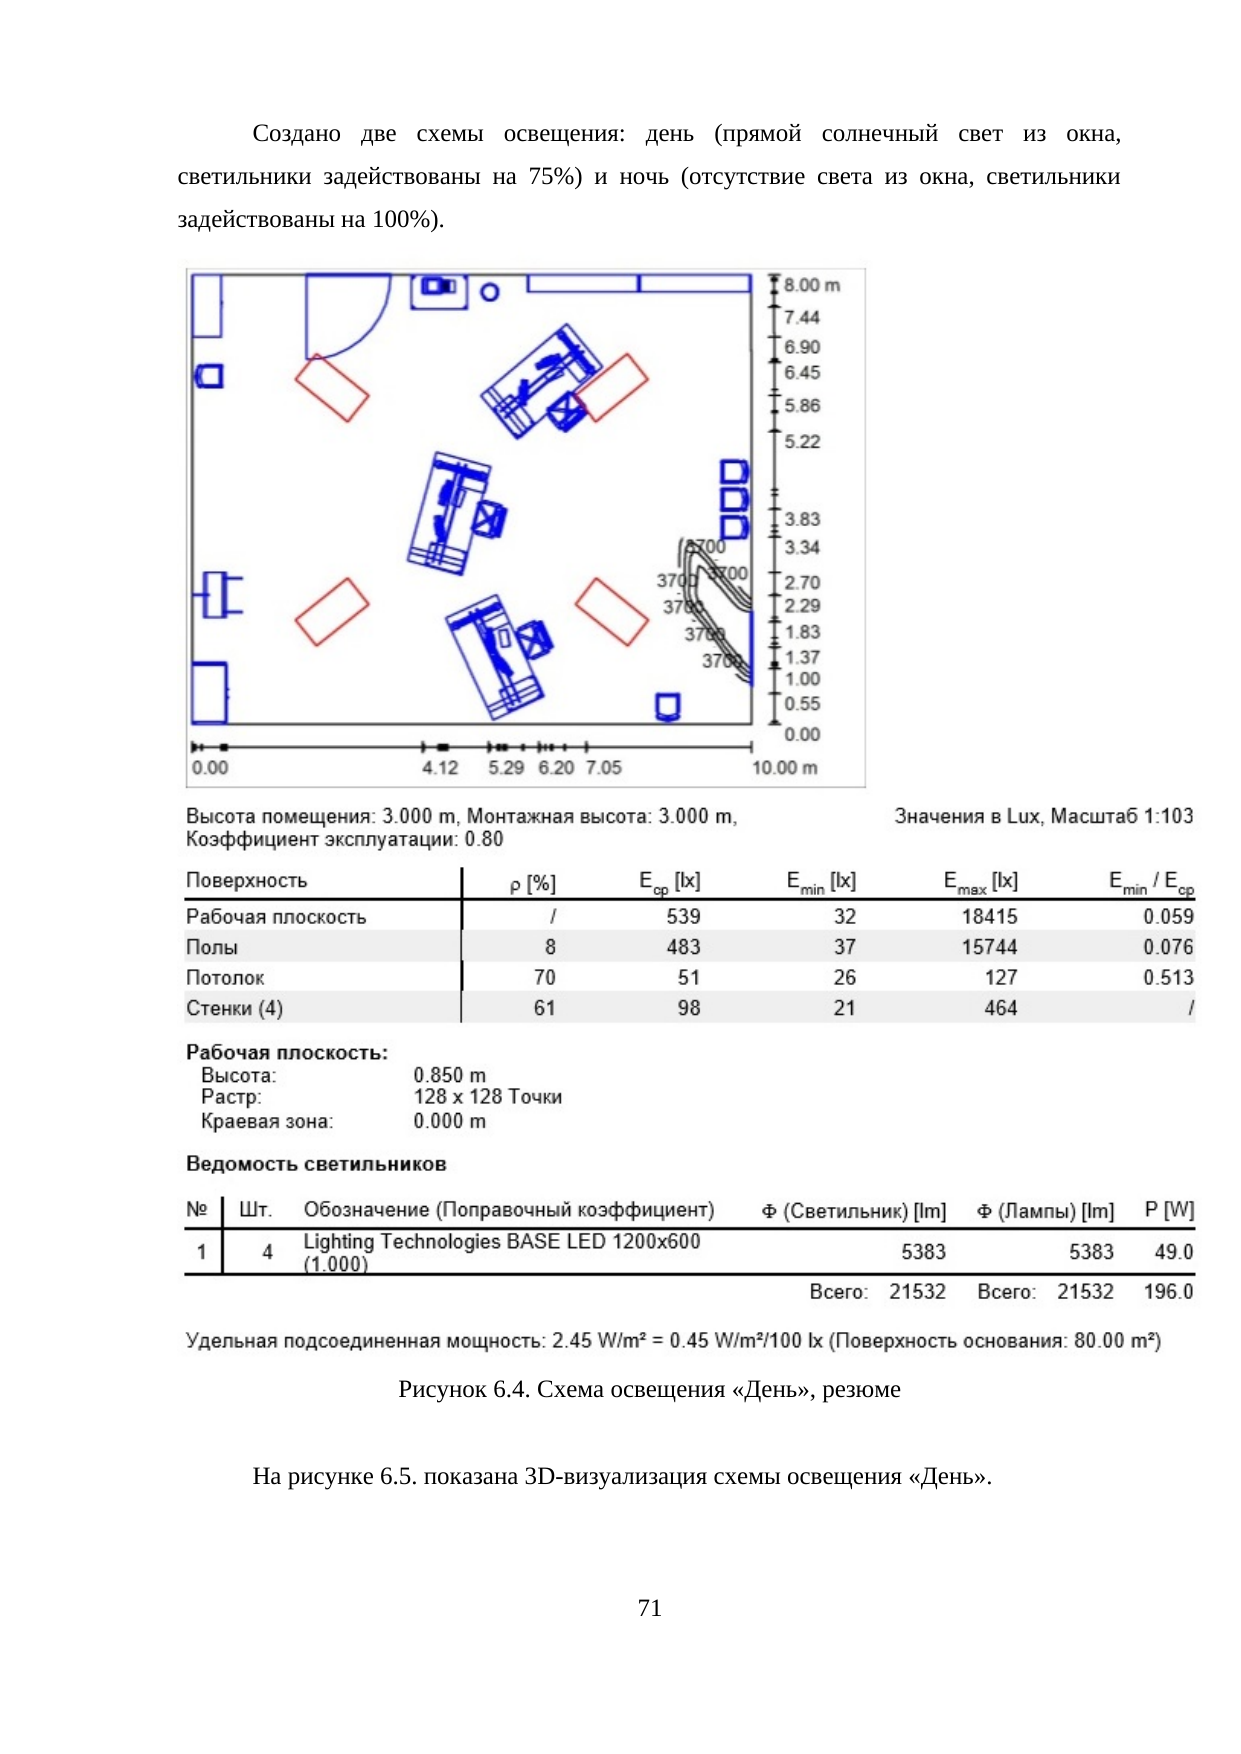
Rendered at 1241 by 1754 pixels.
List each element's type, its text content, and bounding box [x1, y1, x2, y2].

text Создано две схемы освещения: день (прямой солнечный свет из окна, светильники задействованы на 75%) и ночь (отсутствие света из окна, светильники задействованы на 100%). [177, 118, 1122, 233]
list Рисунок 6.4. Схема освещения «День», резюме [177, 1374, 1122, 1403]
text На рисунке 6.5. показана 3D-визуализация схемы освещения «День». [177, 1461, 1122, 1489]
picture [177, 247, 1211, 1360]
